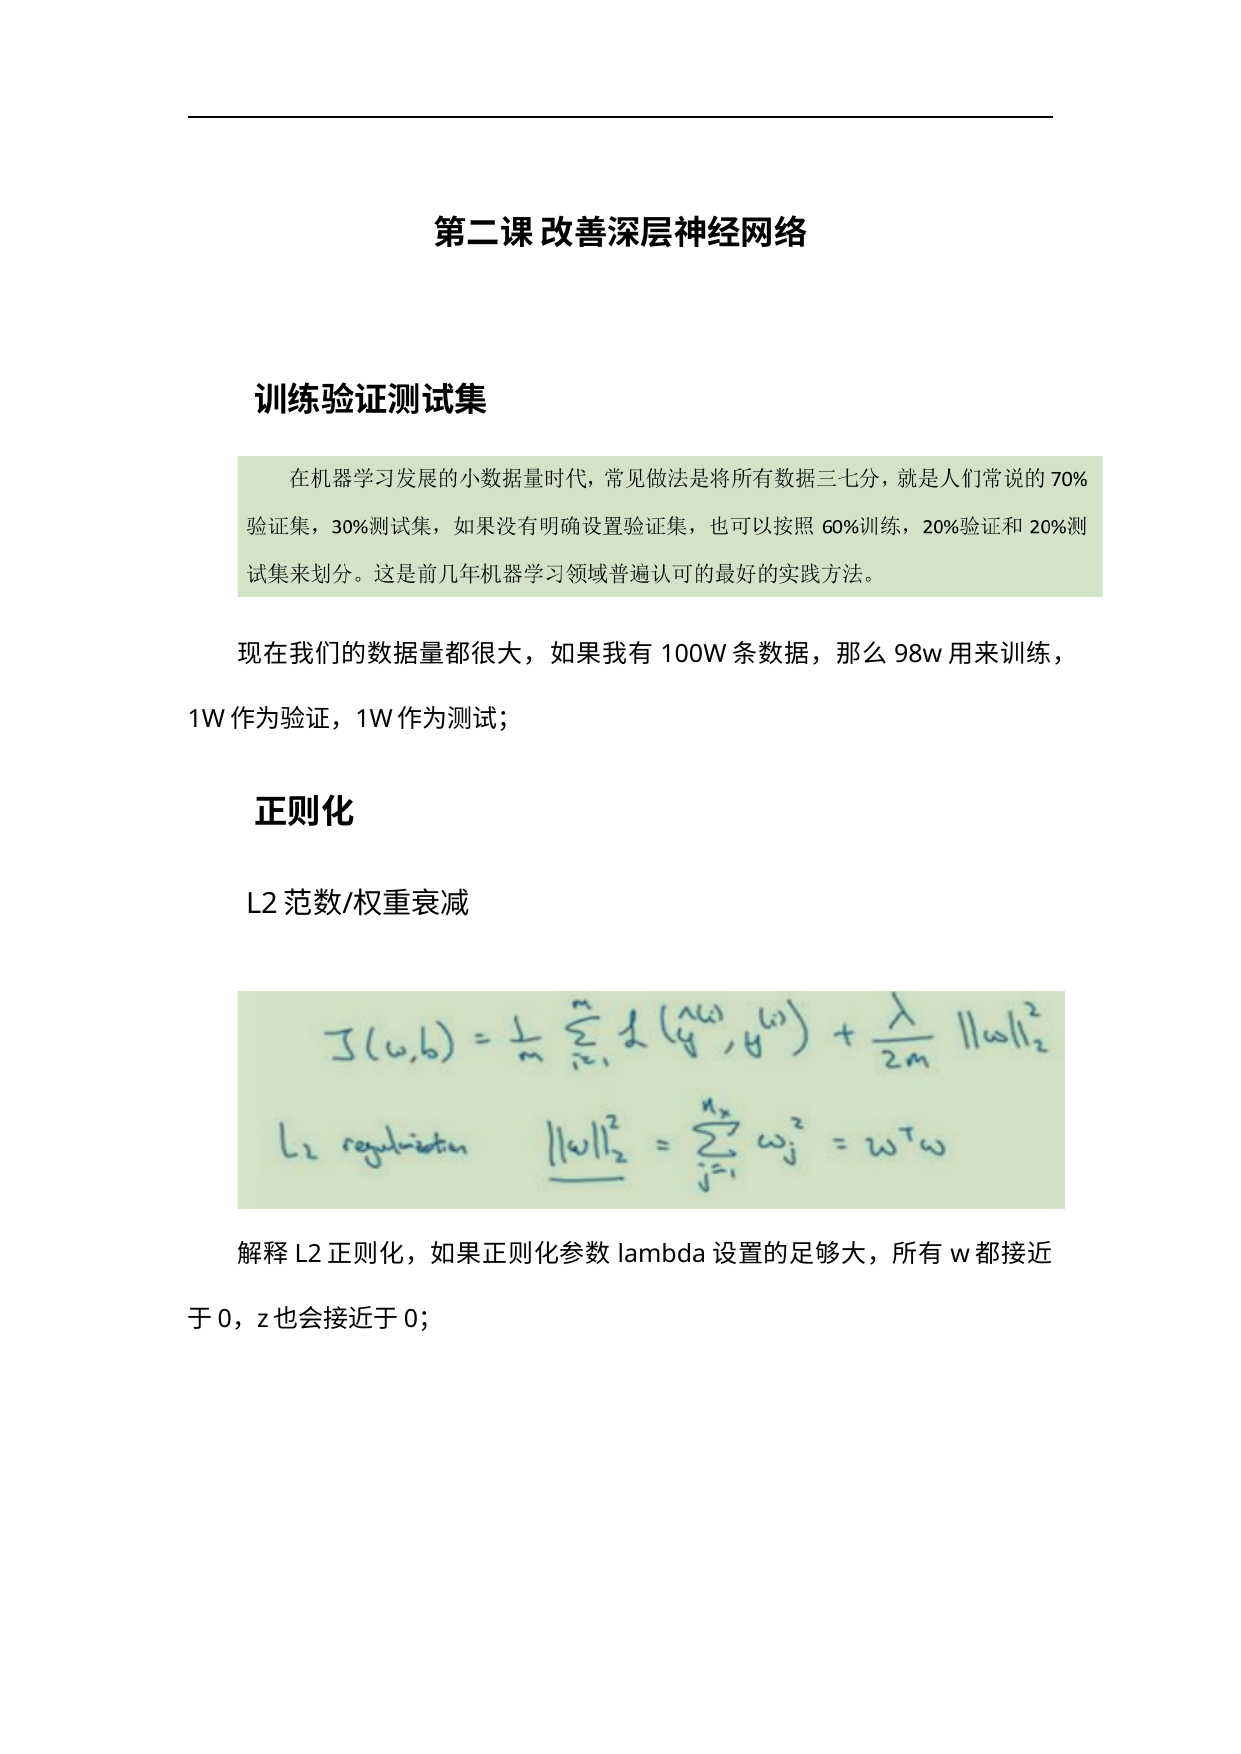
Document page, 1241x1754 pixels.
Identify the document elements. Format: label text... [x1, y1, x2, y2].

subtitle 第二课 改善深层神经网络 [187, 197, 1053, 262]
picture [237, 456, 1103, 597]
text 解释L2正则化，如果正则化参数lambda设置的足够大，所有w都接近于0，z也会接近于0； [187, 1219, 1053, 1349]
subtitle 正则化 [187, 776, 1053, 841]
picture [237, 991, 1065, 1209]
text 现在我们的数据量都很大，如果我有100W条数据，那么98w用来训练，1W作为验证，1W作为测试； [187, 619, 1053, 749]
subtitle 训练验证测试集 [187, 365, 1053, 430]
subtitle L2范数/权重衰减 [187, 868, 1053, 933]
